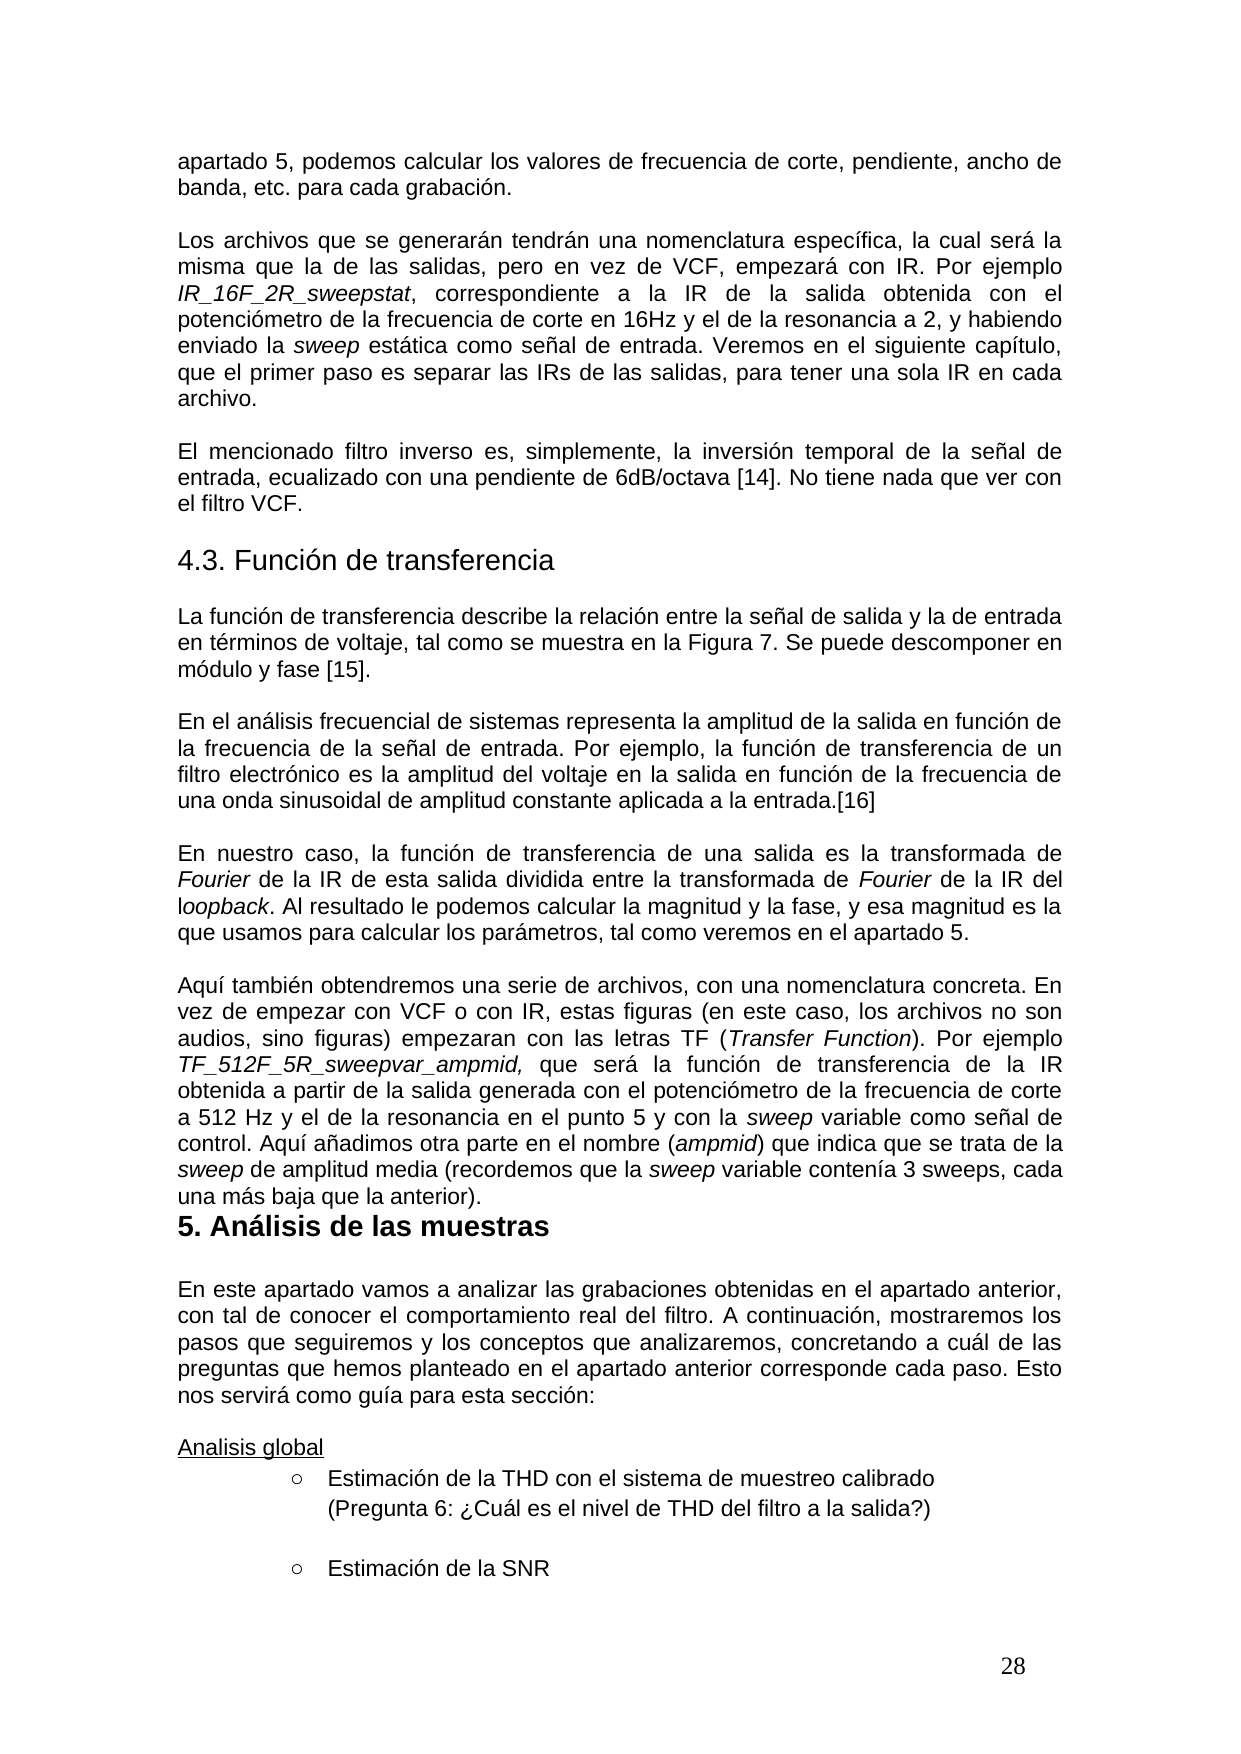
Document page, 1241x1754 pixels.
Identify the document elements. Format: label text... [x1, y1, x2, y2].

text 4.3. Función de transferencia [177, 543, 1063, 577]
text En el análisis frecuencial de sistemas representa la amplitud de la salida en función de la frecuencia de la señal de entrada. Por ejemplo, la función de transferencia de un filtro electrónico es la amplitud del voltaje en la salida en función de la frecuencia de una onda sinusoidal de amplitud constante aplicada a la entrada.[16] [177, 708, 1063, 814]
text La función de transferencia describe la relación entre la señal de salida y la de entrada en términos de voltaje, tal como se muestra en la Figura 7. Se puede descomponer en módulo y fase [15]. [177, 603, 1063, 682]
text El mencionado filtro inverso es, simplemente, la inversión temporal de la señal de entrada, ecualizado con una pendiente de 6dB/octava [14]. No tiene nada que ver con el filtro VCF. [177, 438, 1063, 517]
text En este apartado vamos a analizar las grabaciones obtenidas en el apartado anterior, con tal de conocer el comportamiento real del filtro. A continuación, mostraremos los pasos que seguiremos y los conceptos que analizaremos, concretando a cuál de las preguntas que hemos planteado en el apartado anterior corresponde cada paso. Esto nos servirá como guía para esta sección: [177, 1276, 1063, 1408]
text Los archivos que se generarán tendrán una nomenclatura específica, la cual será la misma que la de las salidas, pero en vez de VCF, empezará con IR. Por ejemplo IR_16F_2R_sweepstat, correspondiente a la IR de la salida obtenida con el potenciómetro de la frecuencia de corte en 16Hz y el de la resonancia a 2, y habiendo enviado la sweep estática como señal de entrada. Veremos en el siguiente capítulo, que el primer paso es separar las IRs de las salidas, para tener una sola IR en cada archivo. [177, 227, 1063, 411]
text (Pregunta 6: ¿Cuál es el nivel de THD del filtro a la salida?) [327, 1495, 1063, 1521]
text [177, 148, 1063, 200]
list Estimación de la SNR [290, 1555, 1063, 1581]
text Analisis global [177, 1434, 1063, 1461]
text Aquí también obtendremos una serie de archivos, con una nomenclatura concreta. En vez de empezar con VCF o con IR, estas figuras (en este caso, los archivos no son audios, sino figuras) empezaran con las letras TF (Transfer Function). Por ejemplo TF_512F_5R_sweepvar_ampmid, que será la función de transferencia de la IR obtenida a partir de la salida generada con el potenciómetro de la frecuencia de corte a 512 Hz y el de la resonancia en el punto 5 y con la sweep variable como señal de control. Aquí añadimos otra parte en el nombre (ampmid) que indica que se trata de la sweep de amplitud media (recordemos que la sweep variable contenía 3 sweeps, cada una más baja que la anterior). [177, 972, 1063, 1209]
text 5. Análisis de las muestras [177, 1209, 1063, 1243]
list Estimación de la THD con el sistema de muestreo calibrado [290, 1464, 1063, 1491]
text En nuestro caso, la función de transferencia de una salida es la transformada de Fourier de la IR de esta salida dividida entre la transformada de Fourier de la IR del loopback. Al resultado le podemos calcular la magnitud y la fase, y esa magnitud es la que usamos para calcular los parámetros, tal como veremos en el apartado 5. [177, 840, 1063, 946]
